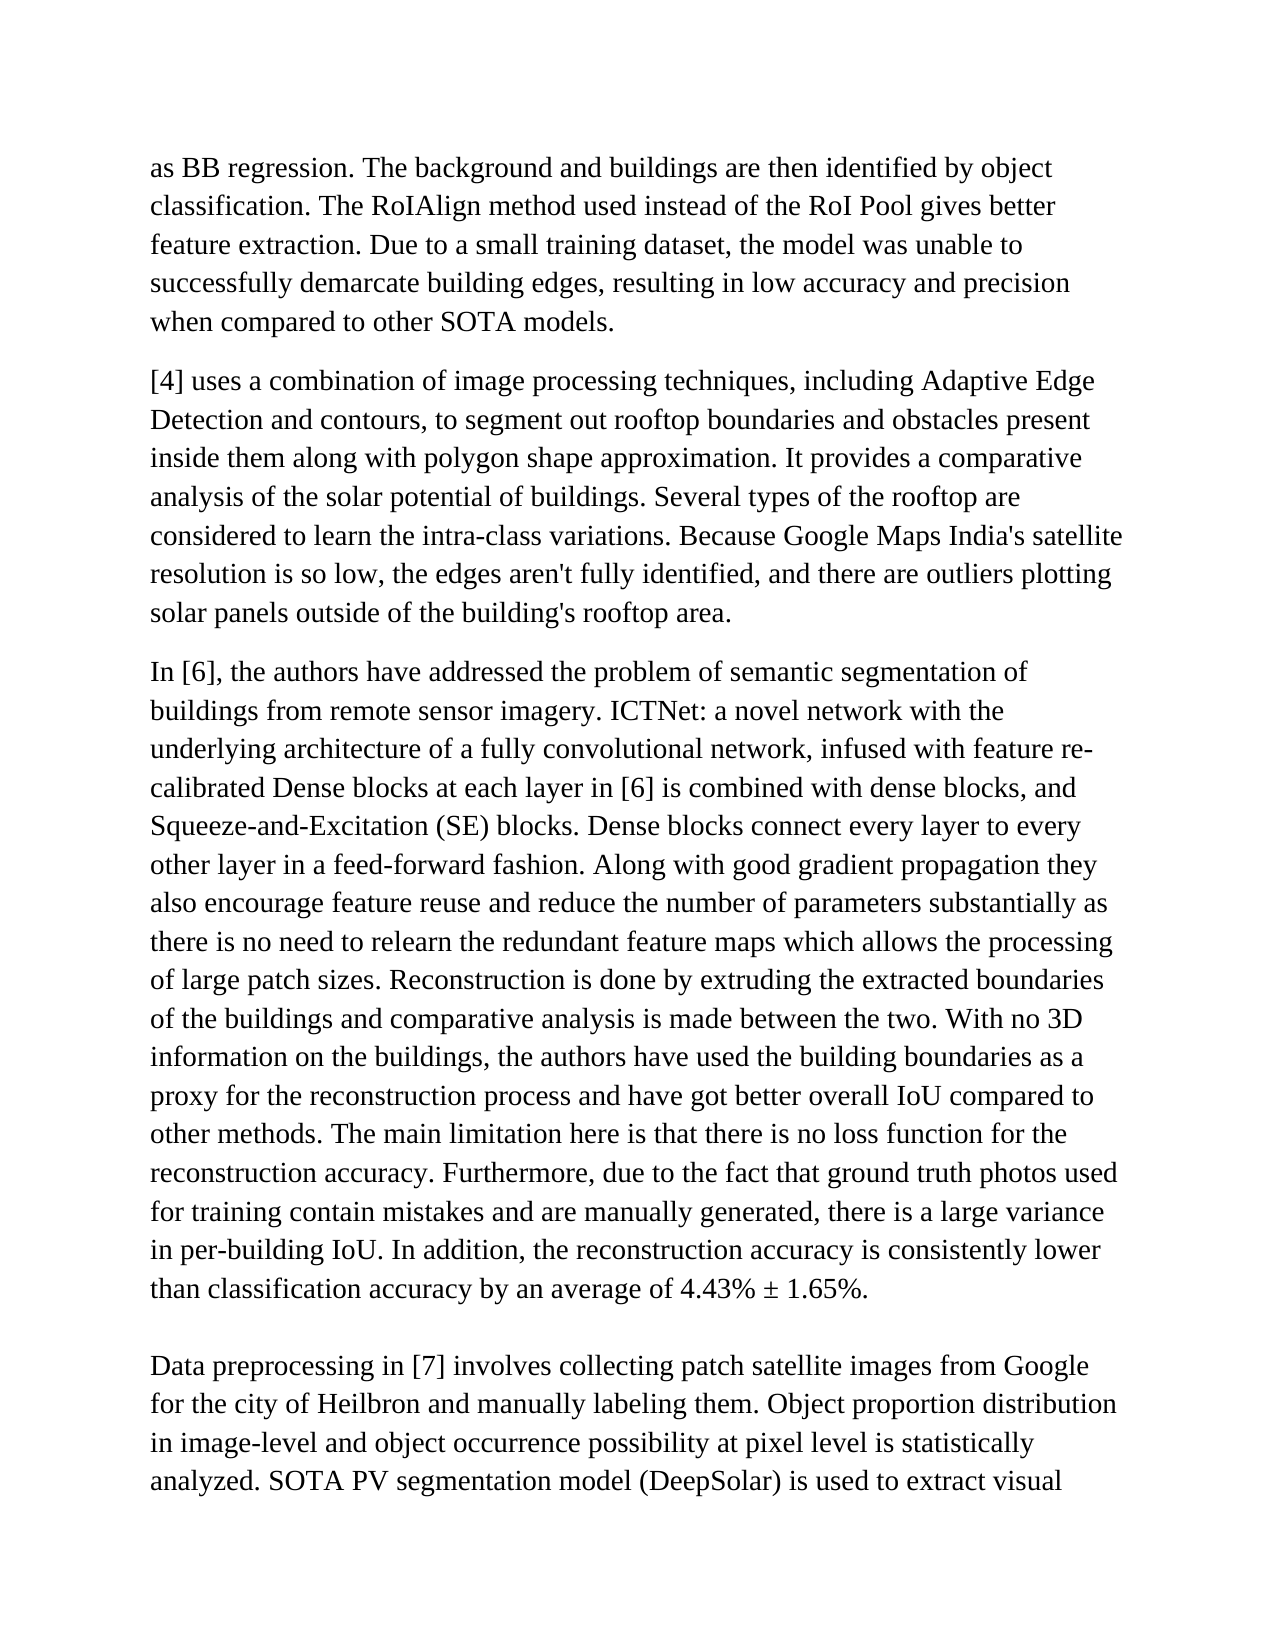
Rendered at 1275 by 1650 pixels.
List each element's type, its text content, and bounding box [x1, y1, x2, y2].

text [150, 1348, 1125, 1497]
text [150, 150, 1125, 338]
text In [6], the authors have addressed the problem of semantic segmentation of buildings from remote sensor imagery. ICTNet: a novel network with the underlying architecture of a fully convolutional network, infused with feature re-calibrated Dense blocks at each layer in [6] is combined with dense blocks, and Squeeze-and-Excitation (SE) blocks. Dense blocks connect every layer to every other layer in a feed-forward fashion. Along with good gradient propagation they also encourage feature reuse and reduce the number of parameters substantially as there is no need to relearn the redundant feature maps which allows the processing of large patch sizes. Reconstruction is done by extruding the extracted boundaries of the buildings and comparative analysis is made between the two. With no 3D information on the buildings, the authors have used the building boundaries as a proxy for the reconstruction process and have got better overall IoU compared to other methods. The main limitation here is that there is no loss function for the reconstruction accuracy. Furthermore, due to the fact that ground truth photos used for training contain mistakes and are manually generated, there is a large variance in per-building IoU. In addition, the reconstruction accuracy is consistently lower than classification accuracy by an average of 4.43% ± 1.65%. [150, 654, 1125, 1304]
text [4] uses a combination of image processing techniques, including Adaptive Edge Detection and contours, to segment out rooftop boundaries and obstacles present inside them along with polygon shape approximation. It provides a comparative analysis of the solar potential of buildings. Several types of the rooftop are considered to learn the intra-class variations. Because Google Maps India's satellite resolution is so low, the edges aren't fully identified, and there are outliers plotting solar panels outside of the building's rooftop area. [150, 363, 1125, 628]
